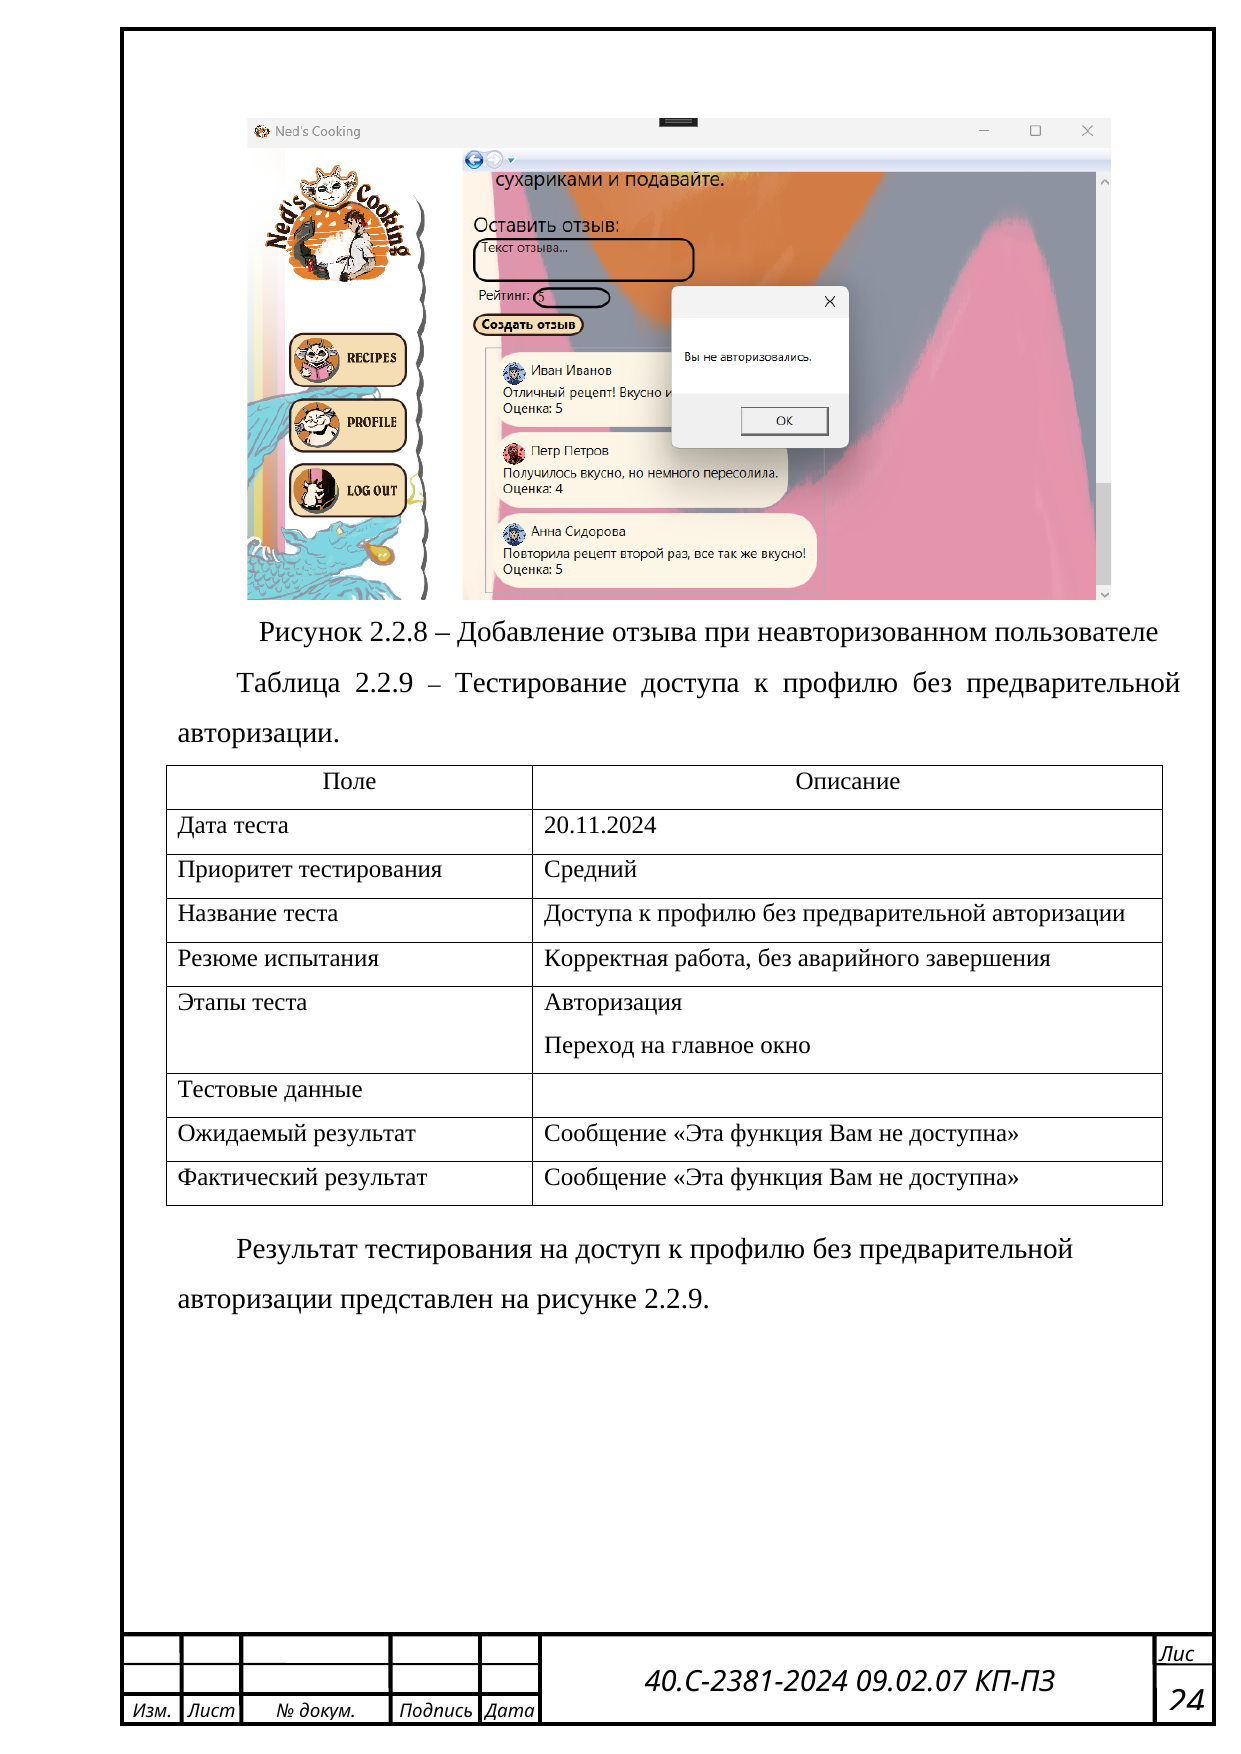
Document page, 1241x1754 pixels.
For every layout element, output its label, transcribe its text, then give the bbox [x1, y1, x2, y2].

table_cell Этапы теста [167, 987, 532, 1073]
table_header Поле [167, 766, 532, 809]
table_cell Сообщение «Эта функция Вам не доступна» [533, 1162, 1162, 1205]
text Результат тестирования на доступ к профилю без предварительной авторизации представлен на рисунке 2.2.9. [177, 1231, 1181, 1315]
table_cell Приоритет тестирования [167, 855, 532, 897]
table_cell [533, 1074, 1162, 1117]
table_cell Сообщение «Эта функция Вам не доступна» [533, 1118, 1162, 1161]
table_cell Авторизация Переход на главное окно [533, 987, 1162, 1073]
table_cell Корректная работа, без аварийного завершения [533, 943, 1162, 986]
table_cell Тестовые данные [167, 1074, 532, 1117]
table_cell Фактический результат [167, 1162, 532, 1205]
picture [247, 118, 1112, 600]
table_header Описание [533, 766, 1162, 809]
table_cell Доступа к профилю без предварительной авторизации [533, 899, 1162, 942]
table_cell Ожидаемый результат [167, 1118, 532, 1161]
table_cell Дата теста [167, 810, 532, 853]
table_cell Резюме испытания [167, 943, 532, 986]
table_cell 20.11.2024 [533, 810, 1162, 853]
table_cell Средний [533, 855, 1162, 897]
text Рисунок 2.2.8 – Добавление отзыва при неавторизованном пользователе [177, 614, 1181, 648]
table_cell Название теста [167, 899, 532, 942]
text Таблица 2.2.9 – Тестирование доступа к профилю без предварительной авторизации. [177, 665, 1181, 748]
